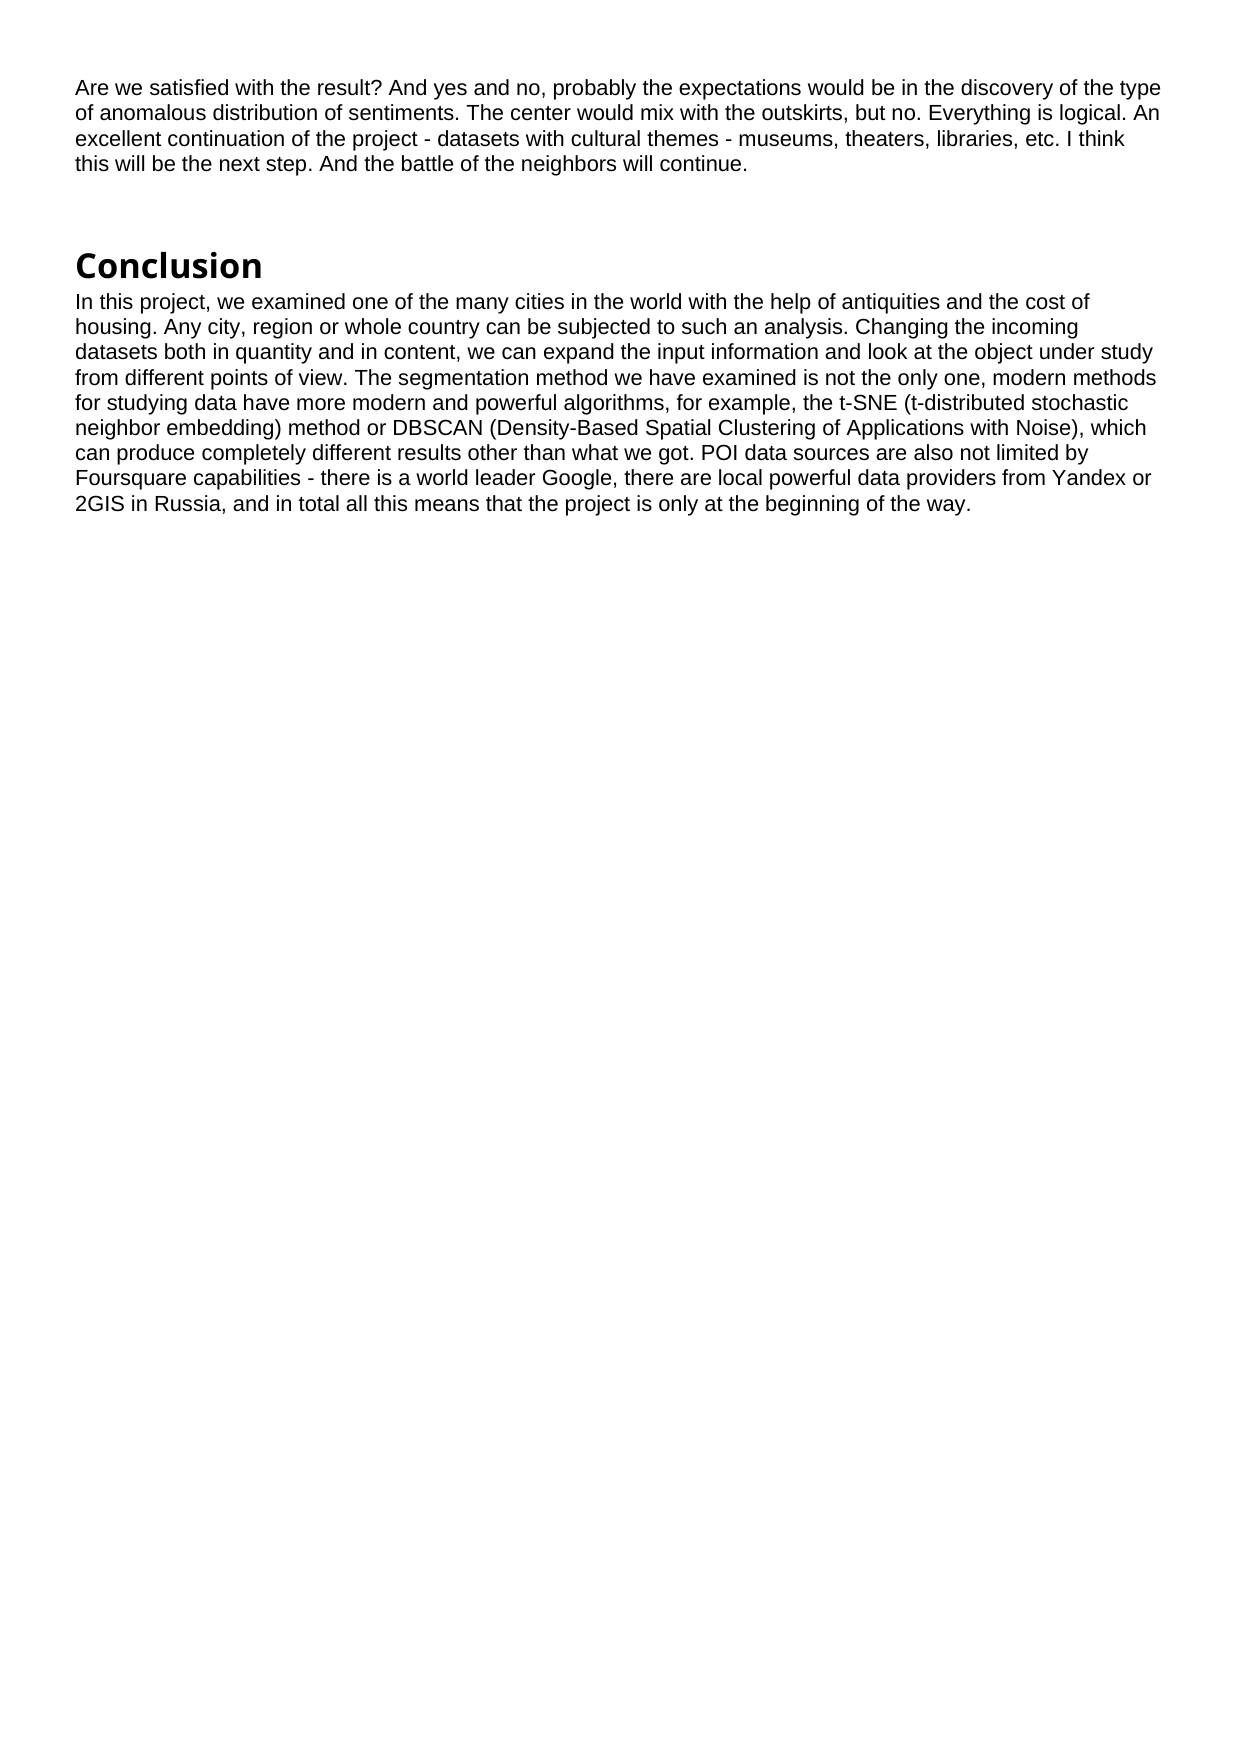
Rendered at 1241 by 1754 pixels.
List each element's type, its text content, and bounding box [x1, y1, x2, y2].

text Are we satisfied with the result? And yes and no, probably the expectations would be in the discovery of the type of anomalous distribution of sentiments. The center would mix with the outskirts, but no. Everything is logical. An excellent continuation of the project - datasets with cultural themes - museums, theaters, libraries, etc. I think this will be the next step. And the battle of the neighbors will continue. [75, 75, 1165, 176]
subtitle Conclusion [75, 242, 1165, 289]
text In this project, we examined one of the many cities in the world with the help of antiquities and the cost of housing. Any city, region or whole country can be subjected to such an analysis. Changing the incoming datasets both in quantity and in content, we can expand the input information and look at the object under study from different points of view. The segmentation method we have examined is not the only one, modern methods for studying data have more modern and powerful algorithms, for example, the t-SNE (t-distributed stochastic neighbor embedding) method or DBSCAN (Density-Based Spatial Clustering of Applications with Noise), which can produce completely different results other than what we got. POI data sources are also not limited by Foursquare capabilities - there is a world leader Google, there are local powerful data providers from Yandex or 2GIS in Russia, and in total all this means that the project is only at the beginning of the way. [75, 289, 1165, 516]
